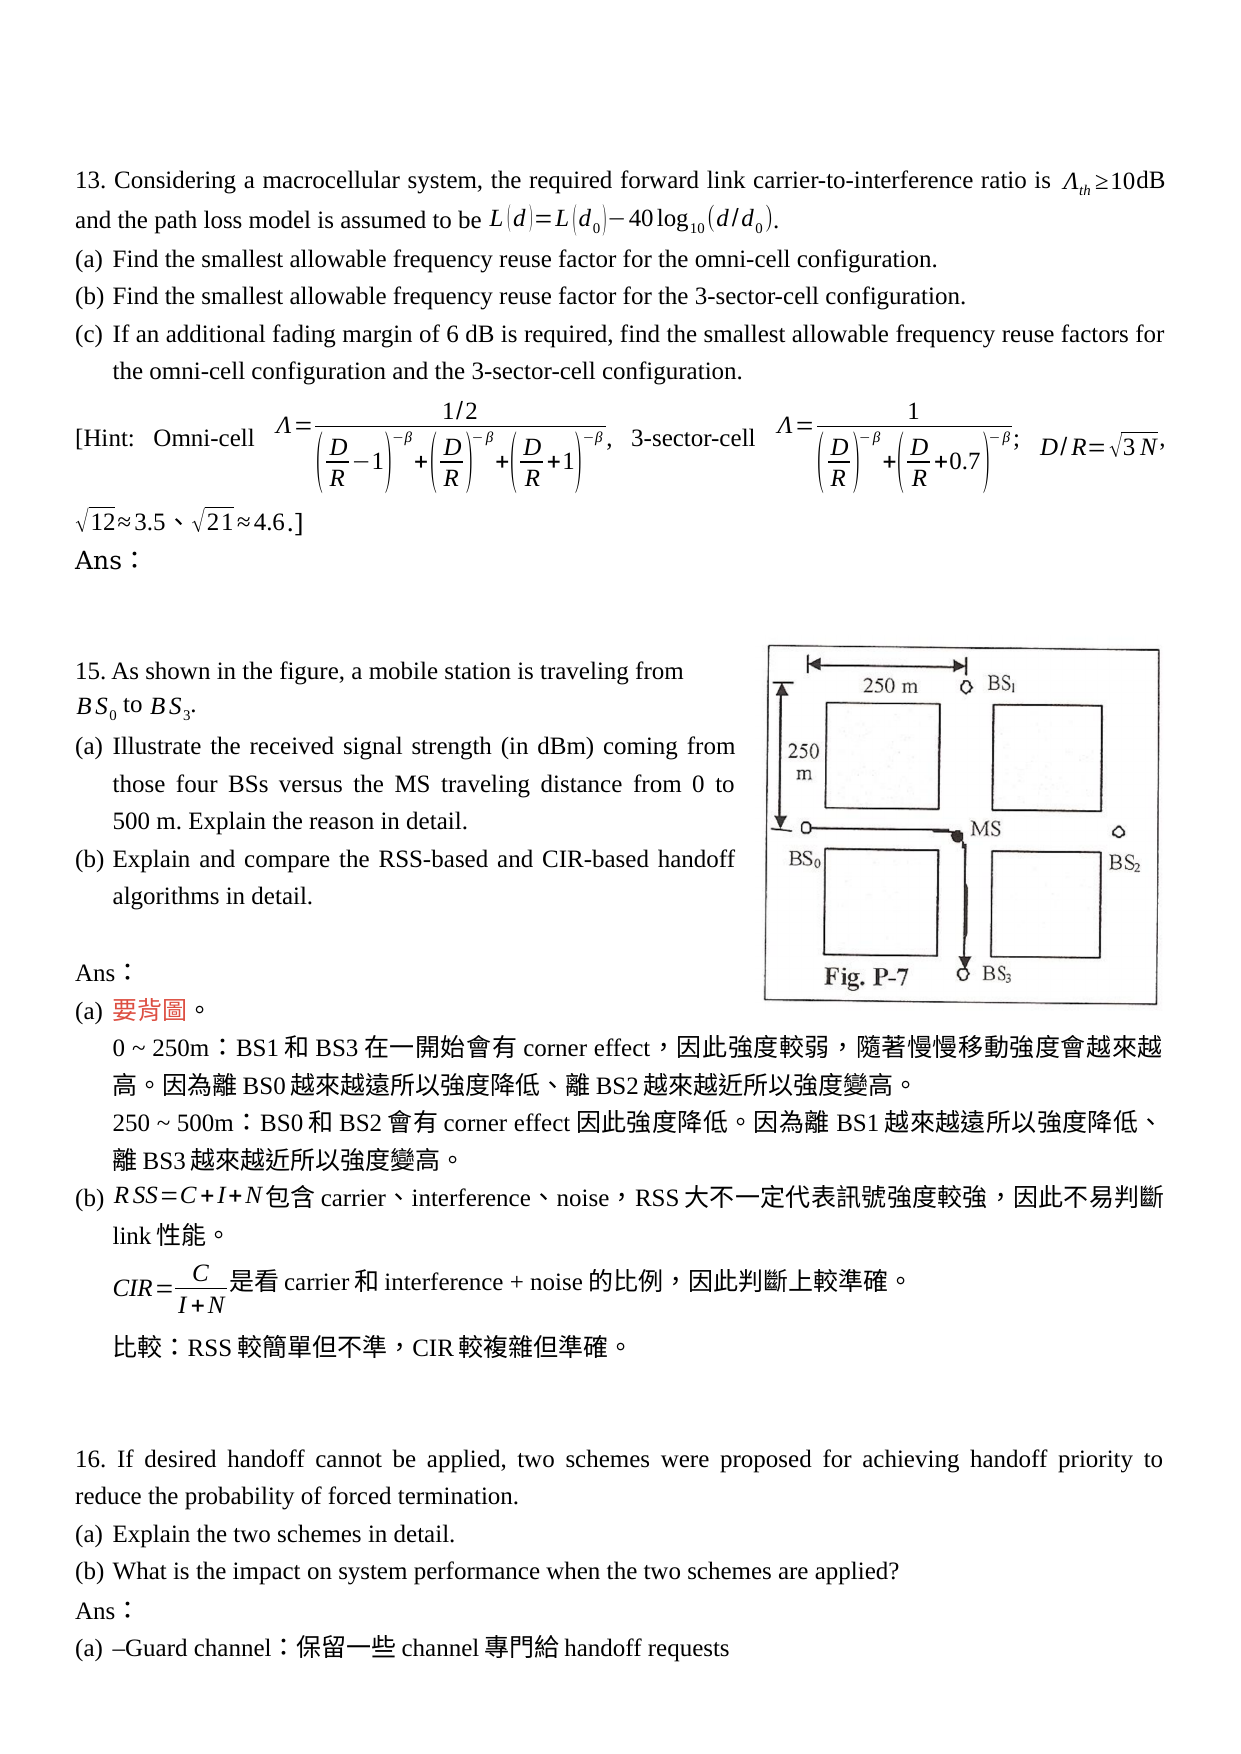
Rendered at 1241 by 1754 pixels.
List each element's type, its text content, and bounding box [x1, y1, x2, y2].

list Explain and compare the RSS-based and CIR-based handoff algorithms in detail. [75, 839, 754, 914]
text 16. If desired handoff cannot be applied, two schemes were proposed for achieving handoff priority to reduce the probability of forced termination. [75, 1439, 1165, 1514]
list 要背圖。 [75, 989, 1165, 1027]
list 包含carrier、interference、noise，RSS大不一定代表訊號強度較強，因此不易判斷link性能。 [75, 1177, 1165, 1252]
text 15. As shown in the figure, a mobile station is traveling from to . [75, 652, 754, 727]
list What is the impact on system performance when the two schemes are applied? [75, 1552, 1165, 1589]
list 250 ~ 500m：BS0和BS2會有corner effect因此強度降低。因為離BS1越來越遠所以強度降低、離BS3越來越近所以強度變高。 [112, 1102, 1165, 1177]
text Ans： [75, 539, 1165, 577]
list 0 ~ 250m：BS1和BS3在一開始會有corner effect，因此強度較弱，隨著慢慢移動強度會越來越高。因為離BS0越來越遠所以強度降低、離BS2越來越近所以強度變高。 [112, 1027, 1165, 1102]
text Ans： [75, 952, 754, 989]
list Illustrate the received signal strength (in dBm) coming from those four BSs versus the MS traveling distance from 0 to 500 m. Explain the reason in detail. [75, 727, 754, 839]
text [Hint: Omni-cell , 3-sector-cell ; , 、.] [75, 389, 1165, 539]
list Explain the two schemes in detail. [75, 1514, 1165, 1552]
text 13. Considering a macrocellular system, the required forward link carrier-to-interference ratio is dB and the path loss model is assumed to be . [75, 164, 1165, 239]
list Find the smallest allowable frequency reuse factor for the omni-cell configuration. [75, 239, 1165, 277]
list 是看carrier和interference + noise的比例，因此判斷上較準確。 [112, 1252, 1165, 1327]
list If an additional fading margin of 6 dB is required, find the smallest allowable frequency reuse factors for the omni-cell configuration and the 3-sector-cell configuration. [75, 314, 1165, 389]
text Ans： [75, 1589, 1165, 1627]
picture [754, 635, 1164, 1011]
list 比較：RSS較簡單但不準，CIR較複雜但準確。 [112, 1327, 1165, 1364]
list Find the smallest allowable frequency reuse factor for the 3-sector-cell configuration. [75, 277, 1165, 314]
list –Guard channel：保留一些channel專門給handoff requests [75, 1627, 1165, 1664]
